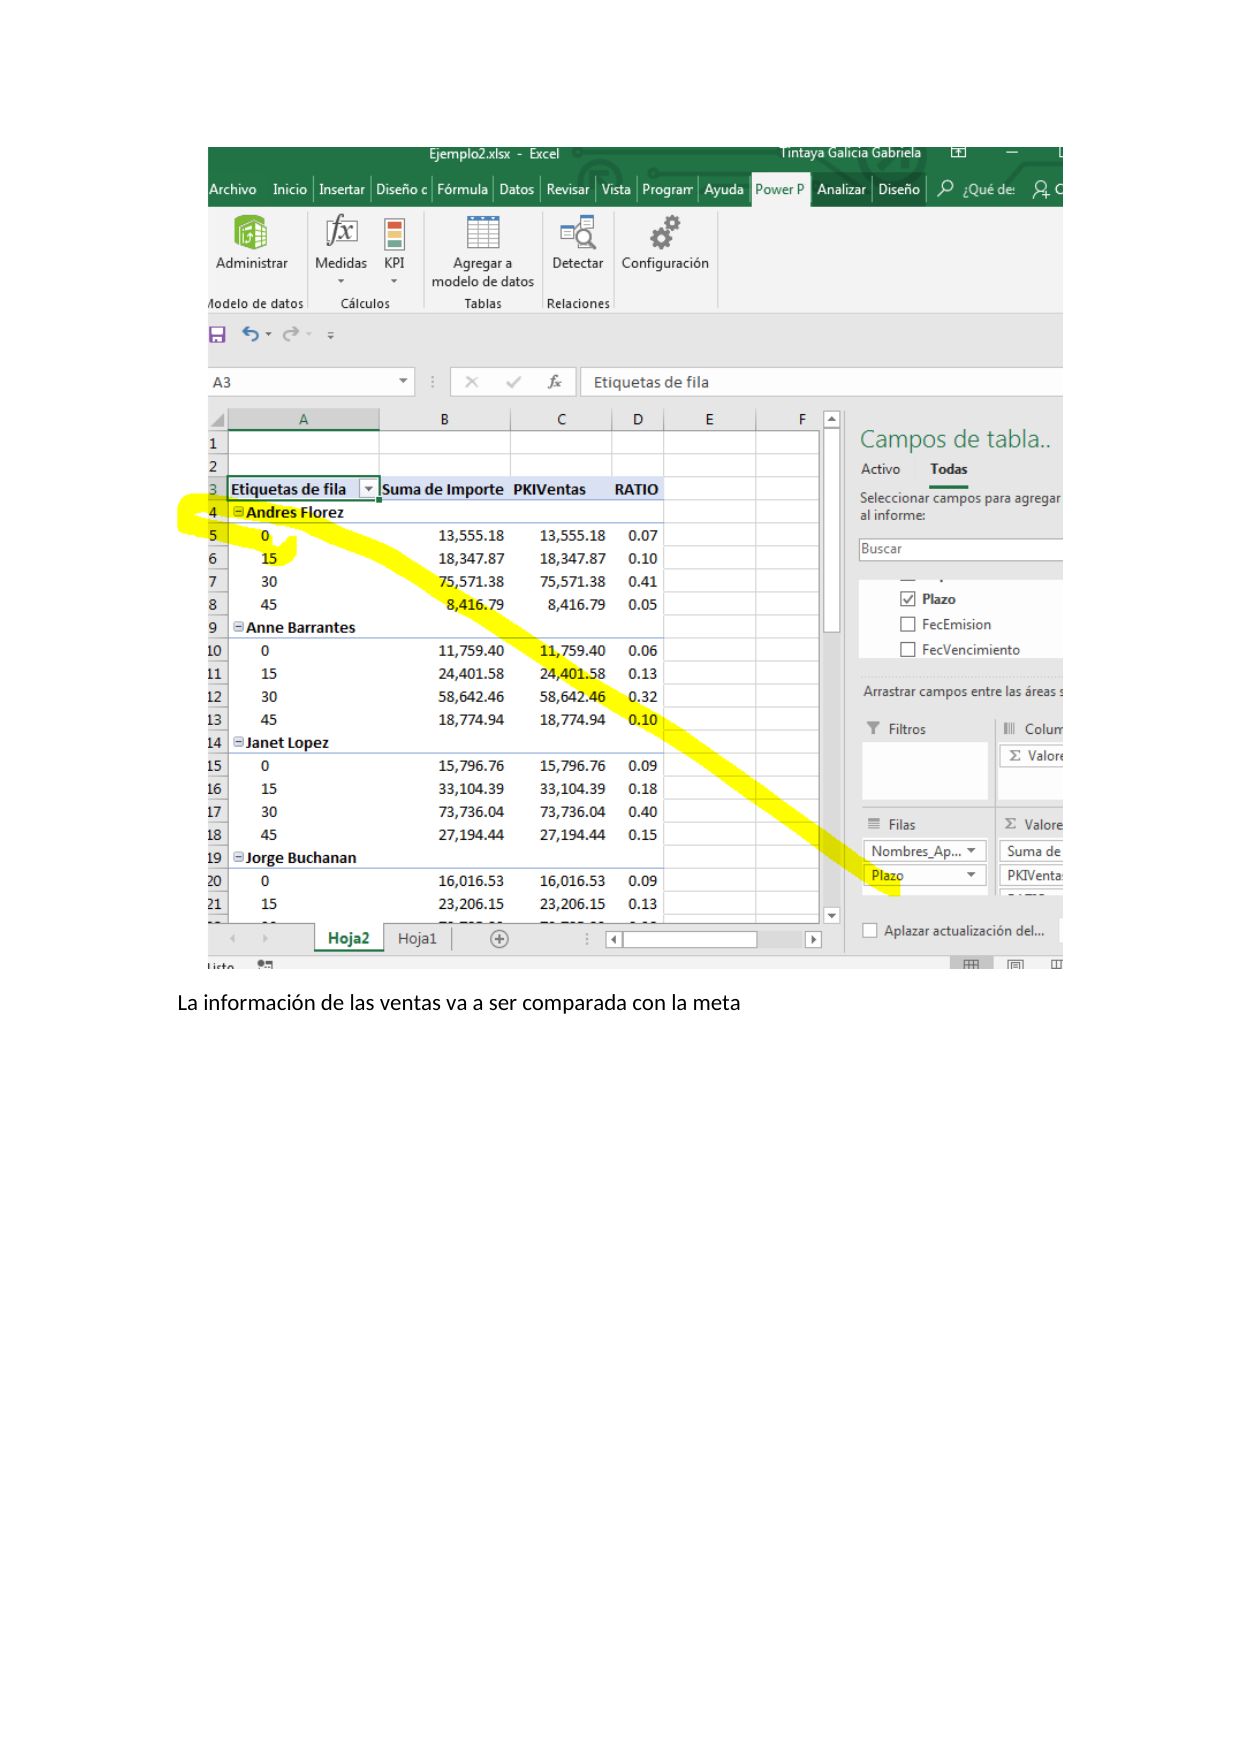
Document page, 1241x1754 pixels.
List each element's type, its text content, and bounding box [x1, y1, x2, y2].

text La información de las ventas va a ser comparada con la meta [177, 988, 1063, 1016]
picture [177, 147, 1063, 969]
